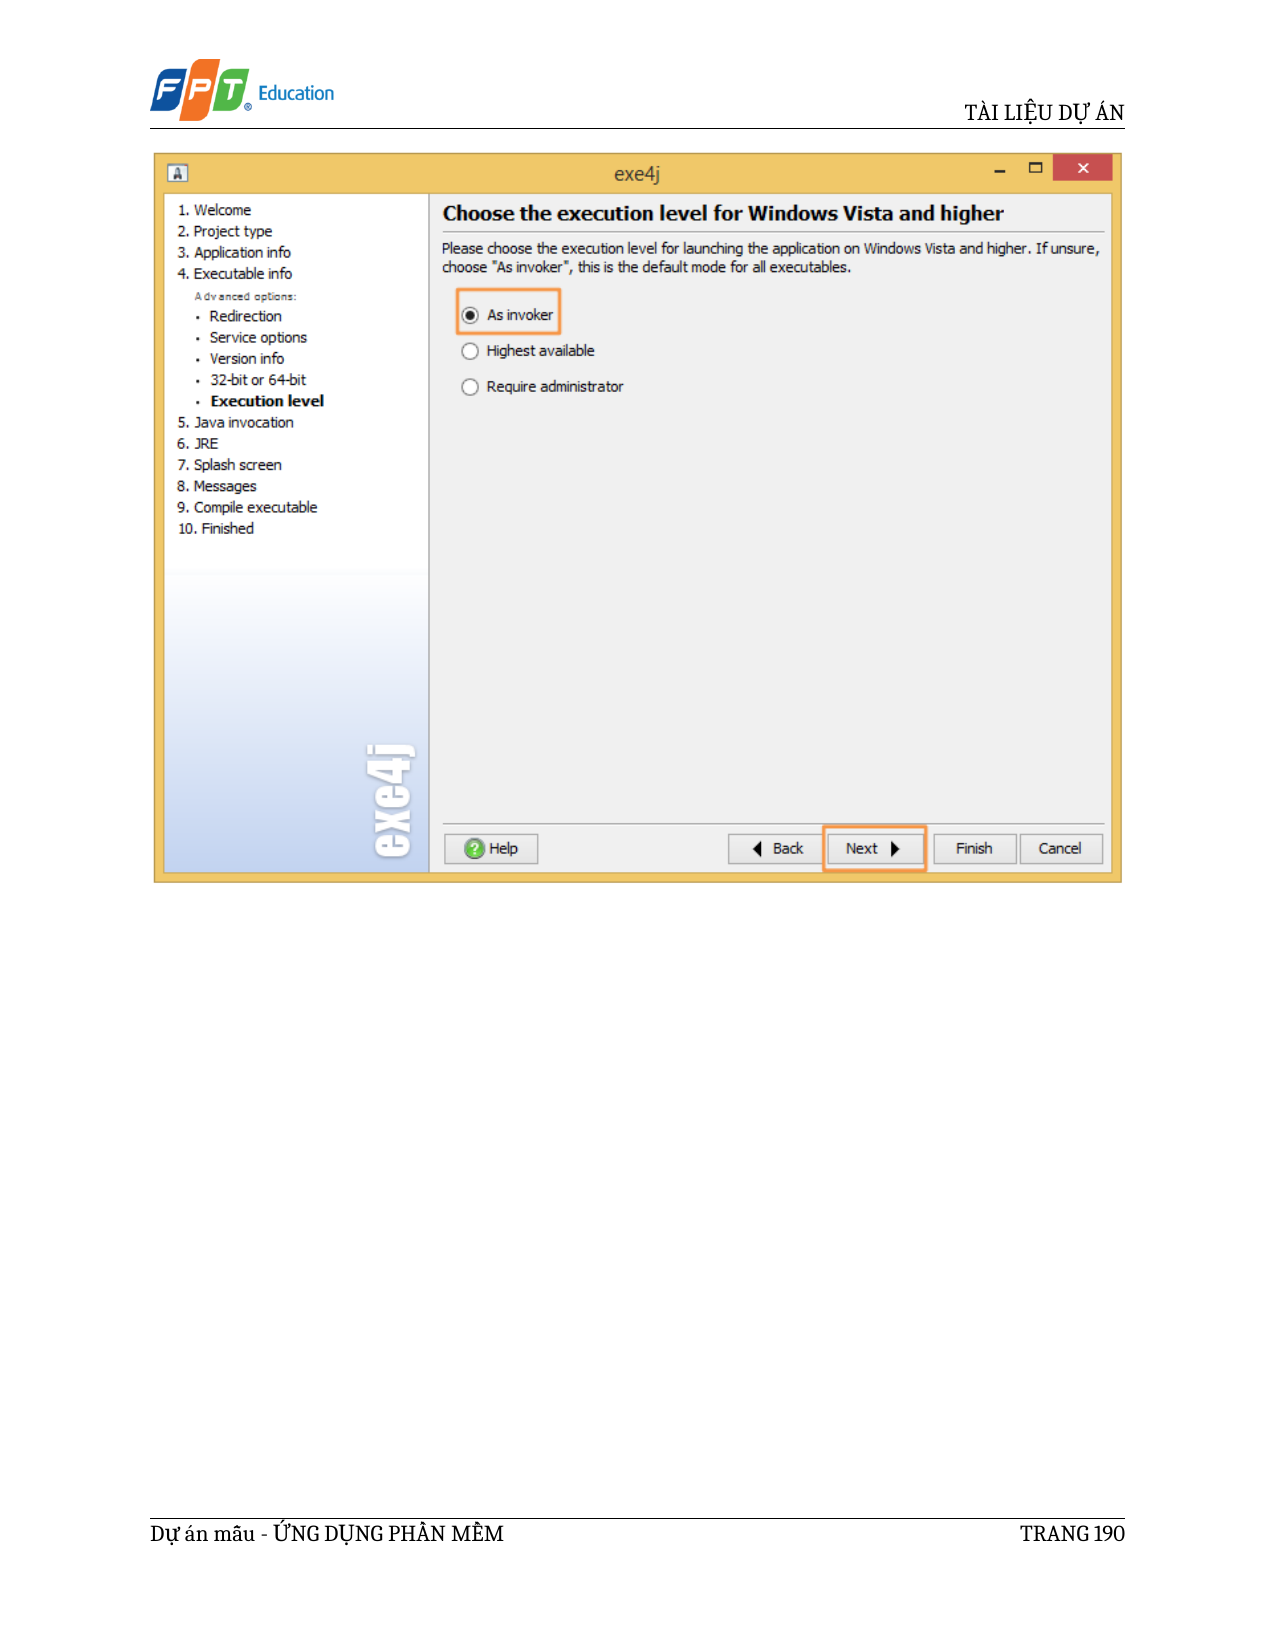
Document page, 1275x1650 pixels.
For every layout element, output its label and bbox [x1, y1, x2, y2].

picture [150, 59, 336, 121]
picture [150, 150, 1125, 887]
